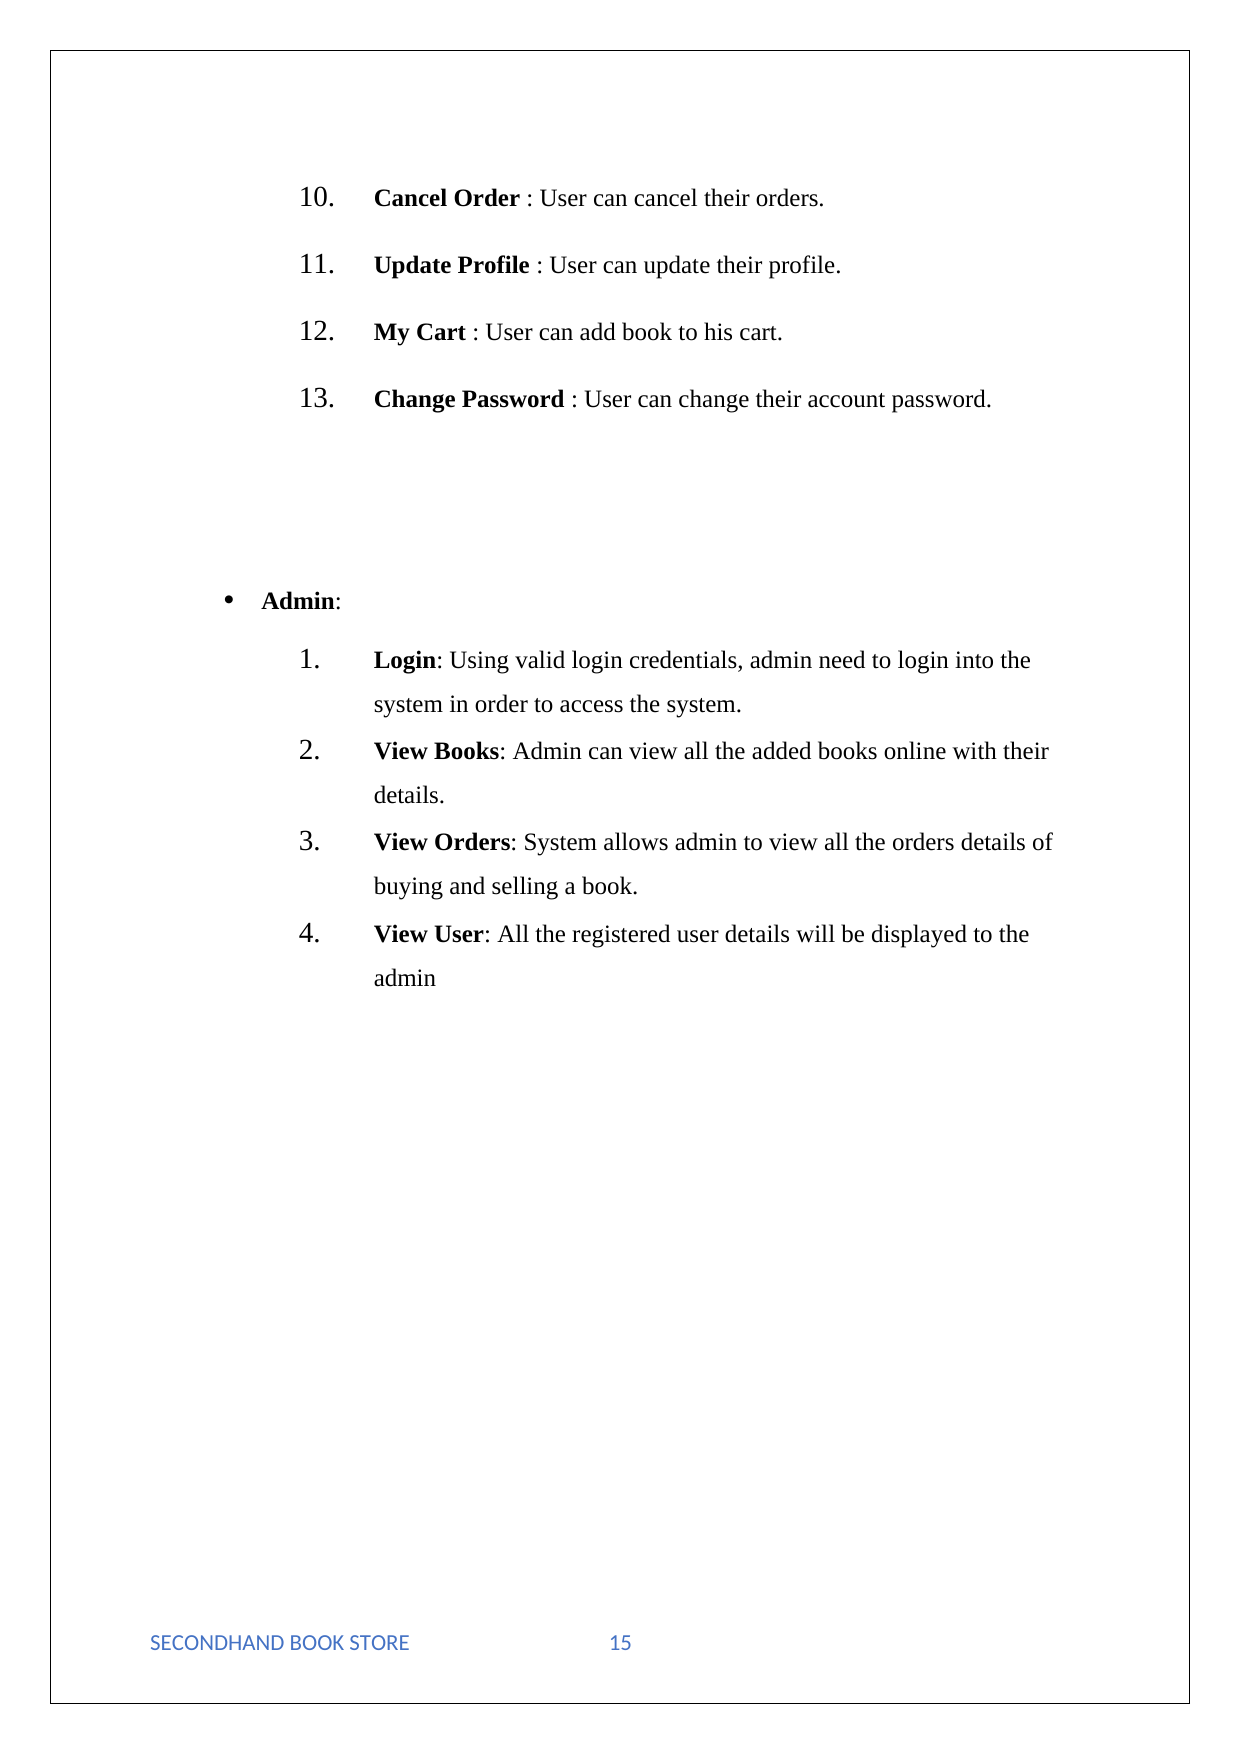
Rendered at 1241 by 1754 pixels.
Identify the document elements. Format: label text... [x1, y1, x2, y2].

list My Cart : User can add book to his cart. [298, 313, 1090, 347]
list Login: Using valid login credentials, admin need to login into the system in order to access the system. [298, 641, 1090, 717]
list Change Password : User can change their account password. [298, 380, 1090, 413]
list View User: All the registered user details will be displayed to the admin [298, 915, 1090, 992]
list Admin: [223, 582, 1090, 615]
list Cancel Order : User can cancel their orders. [298, 179, 1090, 213]
list View Orders: System allows admin to view all the orders details of buying and selling a book. [298, 823, 1090, 900]
list Update Profile : User can update their profile. [298, 246, 1090, 280]
list View Books: Admin can view all the added books online with their details. [298, 732, 1090, 809]
